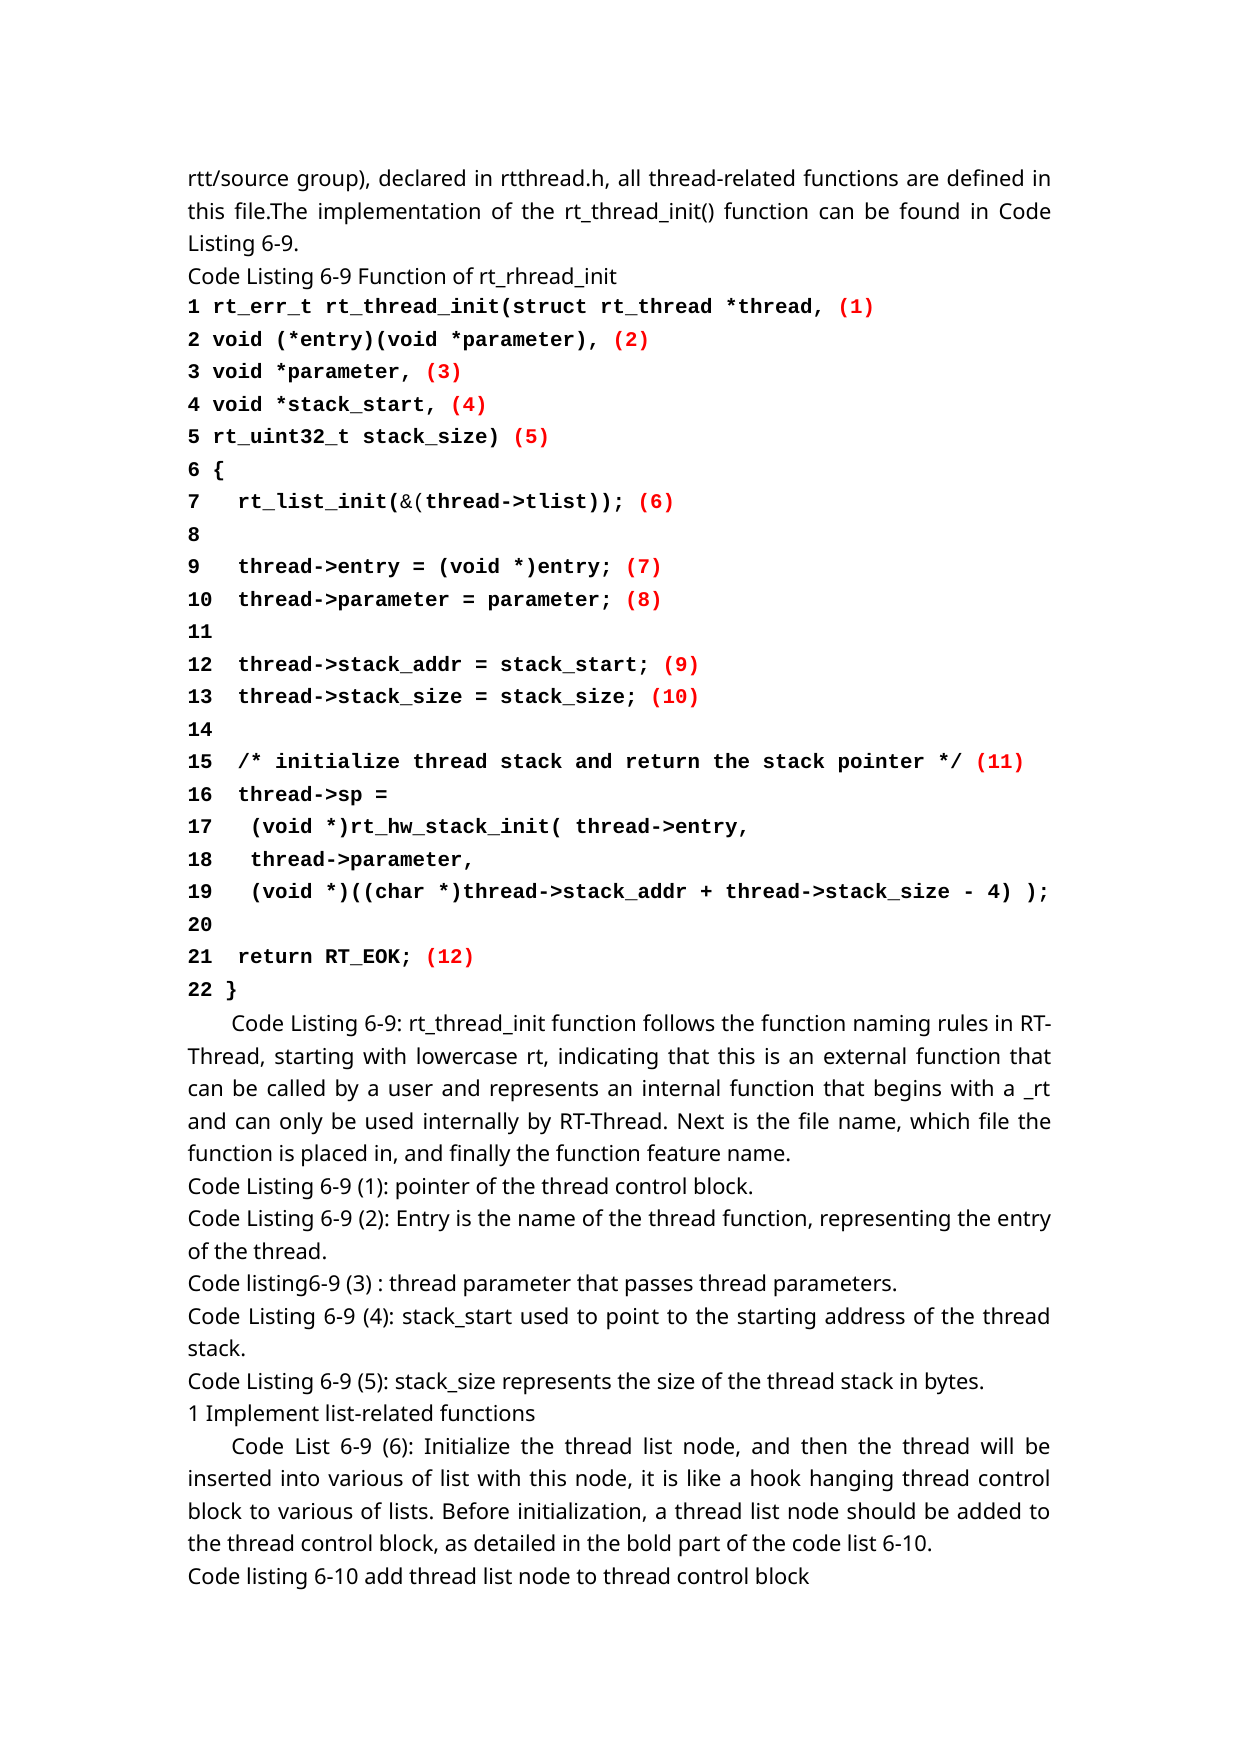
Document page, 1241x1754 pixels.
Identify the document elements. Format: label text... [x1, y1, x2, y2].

text 19 (void *)((char *)thread->stack_addr + thread->stack_size - 4) ); [187, 877, 1053, 909]
text 1 rt_err_t rt_thread_init(struct rt_thread *thread, (1) [187, 292, 1053, 324]
text 14 [187, 714, 1053, 747]
text 3 void *parameter, (3) [187, 357, 1053, 389]
text Code List 6-9 (6): Initialize the thread list node, and then the thread will be inserted into various of list with this node, it is like a hook hanging thread control block to various of lists. Before initialization, a thread list node should be added to the thread control block, as detailed in the bold part of the code list 6-10. [187, 1429, 1053, 1559]
text Code Listing 6-9 Function of rt_rhread_init [187, 259, 1053, 292]
text 10 thread->parameter = parameter; (8) [187, 584, 1053, 617]
text 5 rt_uint32_t stack_size) (5) [187, 422, 1053, 454]
text 1 Implement list-related functions [187, 1397, 1053, 1429]
text Code Listing 6-9 (2): Entry is the name of the thread function, representing the entry of the thread. [187, 1202, 1053, 1267]
text 2 void (*entry)(void *parameter), (2) [187, 324, 1053, 357]
text 16 thread->sp = [187, 779, 1053, 812]
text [187, 162, 1053, 259]
text 8 [187, 519, 1053, 552]
text Code Listing 6-9 (1): pointer of the thread control block. [187, 1169, 1053, 1202]
text 11 [187, 617, 1053, 649]
text 22 } [187, 974, 1053, 1007]
text 7 rt_list_init(&(thread->tlist)); (6) [187, 487, 1053, 519]
text Code Listing 6-9: rt_thread_init function follows the function naming rules in RT-Thread, starting with lowercase rt, indicating that this is an external function that can be called by a user and represents an internal function that begins with a _rt and can only be used internally by RT-Thread. Next is the file name, which file the function is placed in, and finally the function feature name. [187, 1007, 1053, 1169]
text 4 void *stack_start, (4) [187, 389, 1053, 422]
text 12 thread->stack_addr = stack_start; (9) [187, 649, 1053, 682]
text 20 [187, 909, 1053, 942]
text 9 thread->entry = (void *)entry; (7) [187, 552, 1053, 584]
text 15 /* initialize thread stack and return the stack pointer */ (11) [187, 747, 1053, 779]
text 17 (void *)rt_hw_stack_init( thread->entry, [187, 812, 1053, 844]
text Code Listing 6-9 (4): stack_start used to point to the starting address of the thread stack. [187, 1299, 1053, 1364]
text Code listing6-9 (3) : thread parameter that passes thread parameters. [187, 1267, 1053, 1299]
text 6 { [187, 454, 1053, 487]
text Code listing 6-10 add thread list node to thread control block [187, 1559, 1053, 1592]
text 18 thread->parameter, [187, 844, 1053, 877]
text 21 return RT_EOK; (12) [187, 942, 1053, 974]
text 13 thread->stack_size = stack_size; (10) [187, 682, 1053, 714]
text Code Listing 6-9 (5): stack_size represents the size of the thread stack in bytes. [187, 1364, 1053, 1397]
